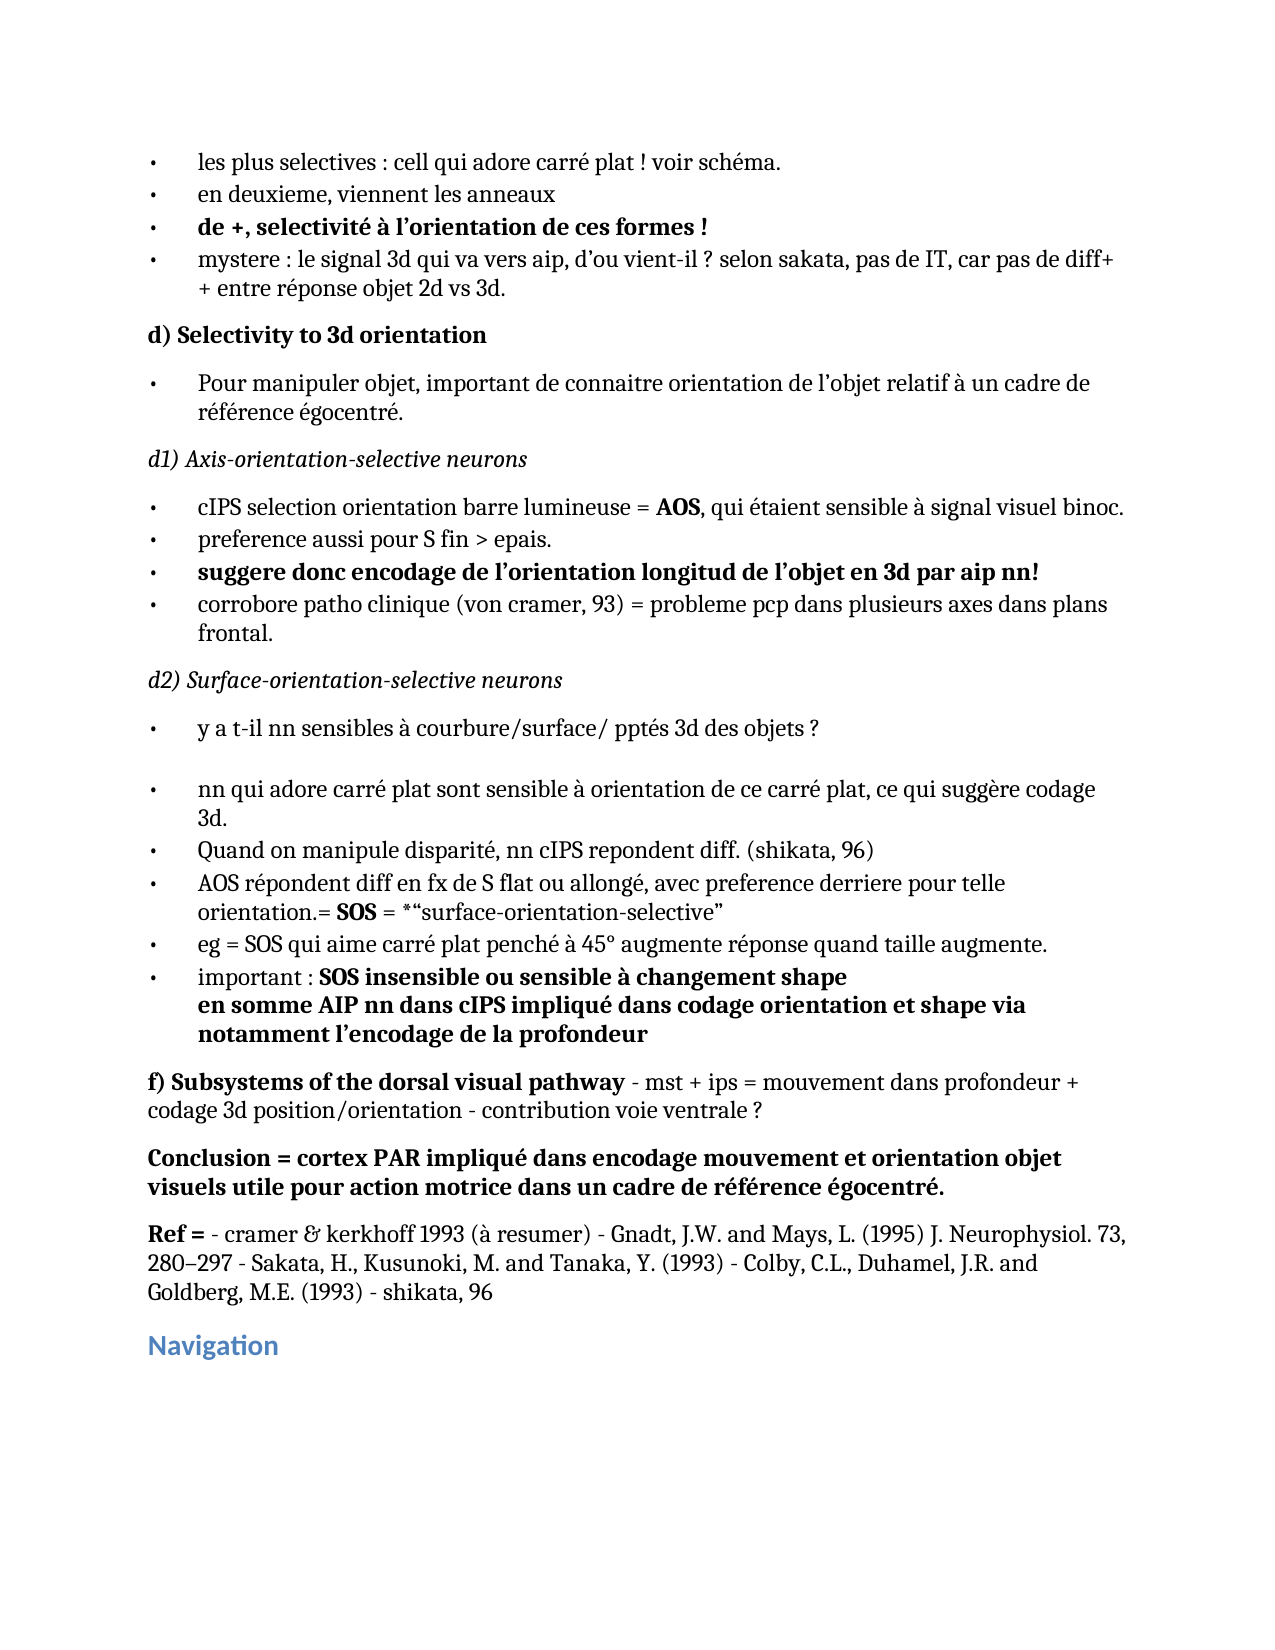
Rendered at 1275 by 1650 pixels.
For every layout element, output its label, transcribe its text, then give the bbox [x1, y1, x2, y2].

list y a t-il nn sensibles à courbure/surface/ pptés 3d des objets ? [148, 714, 1127, 771]
text Conclusion = cortex PAR impliqué dans encodage mouvement et orientation objet visuels utile pour action motrice dans un cadre de référence égocentré. [148, 1144, 1127, 1201]
text f) Subsystems of the dorsal visual pathway - mst + ips = mouvement dans profondeur + codage 3d position/orientation - contribution voie ventrale ? [148, 1068, 1127, 1125]
text Ref = - cramer & kerkhoff 1993 (à resumer) - Gnadt, J.W. and Mays, L. (1995) J. Neurophysiol. 73, 280–297 - Sakata, H., Kusunoki, M. and Tanaka, Y. (1993) - Colby, C.L., Duhamel, J.R. and Goldberg, M.E. (1993) - shikata, 96 [148, 1220, 1127, 1306]
list de +, selectivité à l’orientation de ces formes ! [148, 213, 1127, 241]
list eg = SOS qui aime carré plat penché à 45° augmente réponse quand taille augmente. [148, 930, 1127, 959]
list preference aussi pour S fin > epais. [148, 525, 1127, 554]
list Quand on manipule disparité, nn cIPS repondent diff. (shikata, 96) [148, 836, 1127, 865]
text d2) Surface-orientation-selective neurons [148, 666, 1127, 695]
list en deuxieme, viennent les anneaux [148, 180, 1127, 209]
list mystere : le signal 3d qui va vers aip, d’ou vient-il ? selon sakata, pas de IT, car pas de diff++ entre réponse objet 2d vs 3d. [148, 245, 1127, 303]
list nn qui adore carré plat sont sensible à orientation de ce carré plat, ce qui suggère codage 3d. [148, 775, 1127, 833]
subtitle Navigation [148, 1327, 1127, 1363]
list corrobore patho clinique (von cramer, 93) = probleme pcp dans plusieurs axes dans plans frontal. [148, 590, 1127, 648]
list les plus selectives : cell qui adore carré plat ! voir schéma. [148, 148, 1127, 176]
list cIPS selection orientation barre lumineuse = AOS, qui étaient sensible à signal visuel binoc. [148, 493, 1127, 521]
list AOS répondent diff en fx de S flat ou allongé, avec preference derriere pour telle orientation.= SOS = *“surface-orientation-selective” [148, 869, 1127, 926]
text d) Selectivity to 3d orientation [148, 321, 1127, 350]
list important : SOS insensible ou sensible à changement shape en somme AIP nn dans cIPS impliqué dans codage orientation et shape via notamment l’encodage de la profondeur [148, 963, 1127, 1049]
list Pour manipuler objet, important de connaitre orientation de l’objet relatif à un cadre de référence égocentré. [148, 369, 1127, 426]
list suggere donc encodage de l’orientation longitud de l’objet en 3d par aip nn! [148, 558, 1127, 586]
text d1) Axis-orientation-selective neurons [148, 445, 1127, 474]
